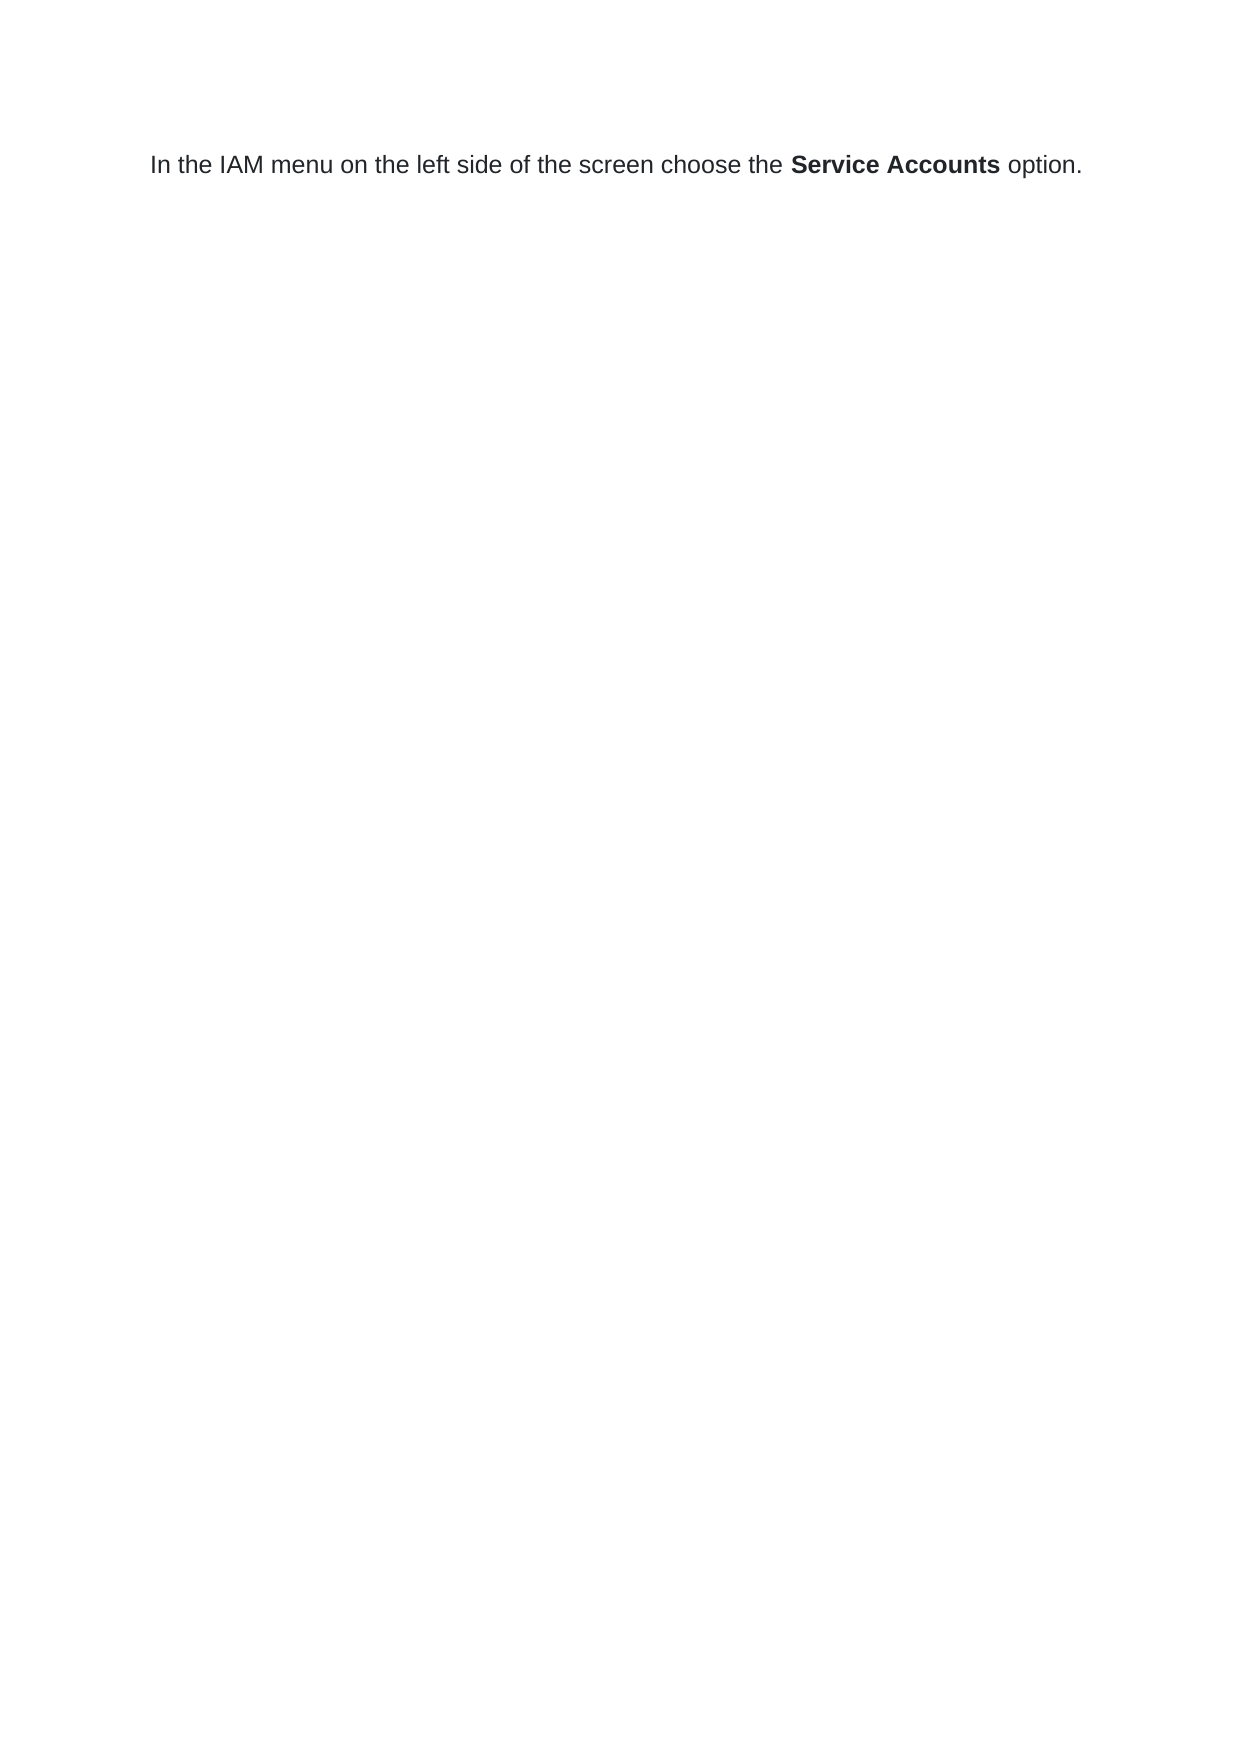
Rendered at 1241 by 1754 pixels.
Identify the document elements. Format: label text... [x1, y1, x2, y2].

text In the IAM menu on the left side of the screen choose the Service Accounts option. [150, 150, 1090, 179]
